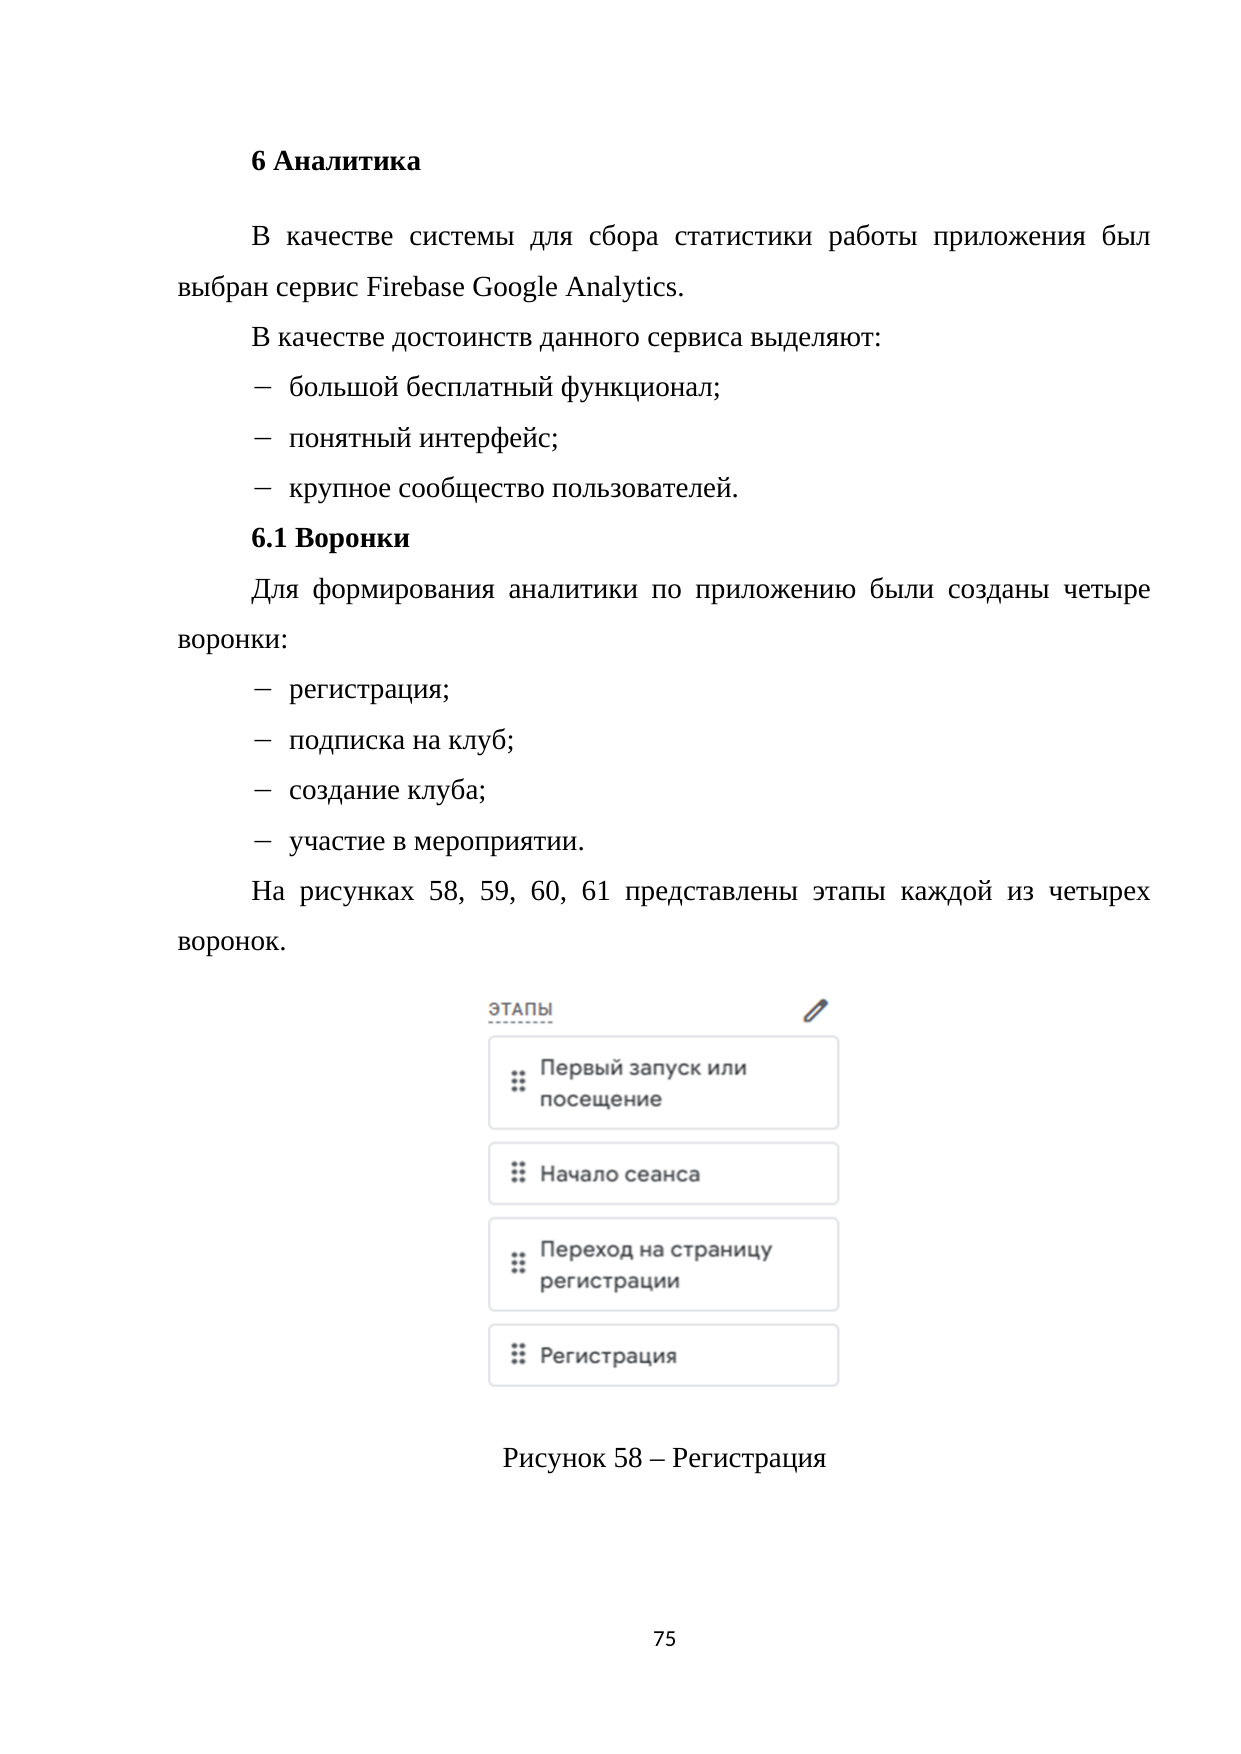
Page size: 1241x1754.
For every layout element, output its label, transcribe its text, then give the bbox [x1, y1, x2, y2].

text крупное сообщество пользователей. [251, 470, 1152, 504]
text Регистрация [177, 1441, 1152, 1474]
text большой бесплатный функционал; [251, 369, 1152, 403]
picture [454, 973, 875, 1399]
text Для формирования аналитики по приложению были созданы четыре воронки: [177, 571, 1152, 655]
text На рисунках 58, 59, 60, 61 представлены этапы каждой из четырех воронок. [177, 873, 1152, 957]
text В качестве достоинств данного сервиса выделяют: [177, 319, 1152, 353]
text создание клуба; [251, 772, 1152, 806]
text понятный интерфейс; [251, 420, 1152, 453]
text В качестве системы для сбора статистики работы приложения был выбран сервис Firebase Google Analytics. [177, 218, 1152, 302]
text регистрация; [251, 672, 1152, 705]
text подписка на клуб; [251, 722, 1152, 756]
text Аналитика [215, 143, 1152, 177]
text Воронки [215, 521, 1152, 554]
text участие в мероприятии. [251, 823, 1152, 856]
